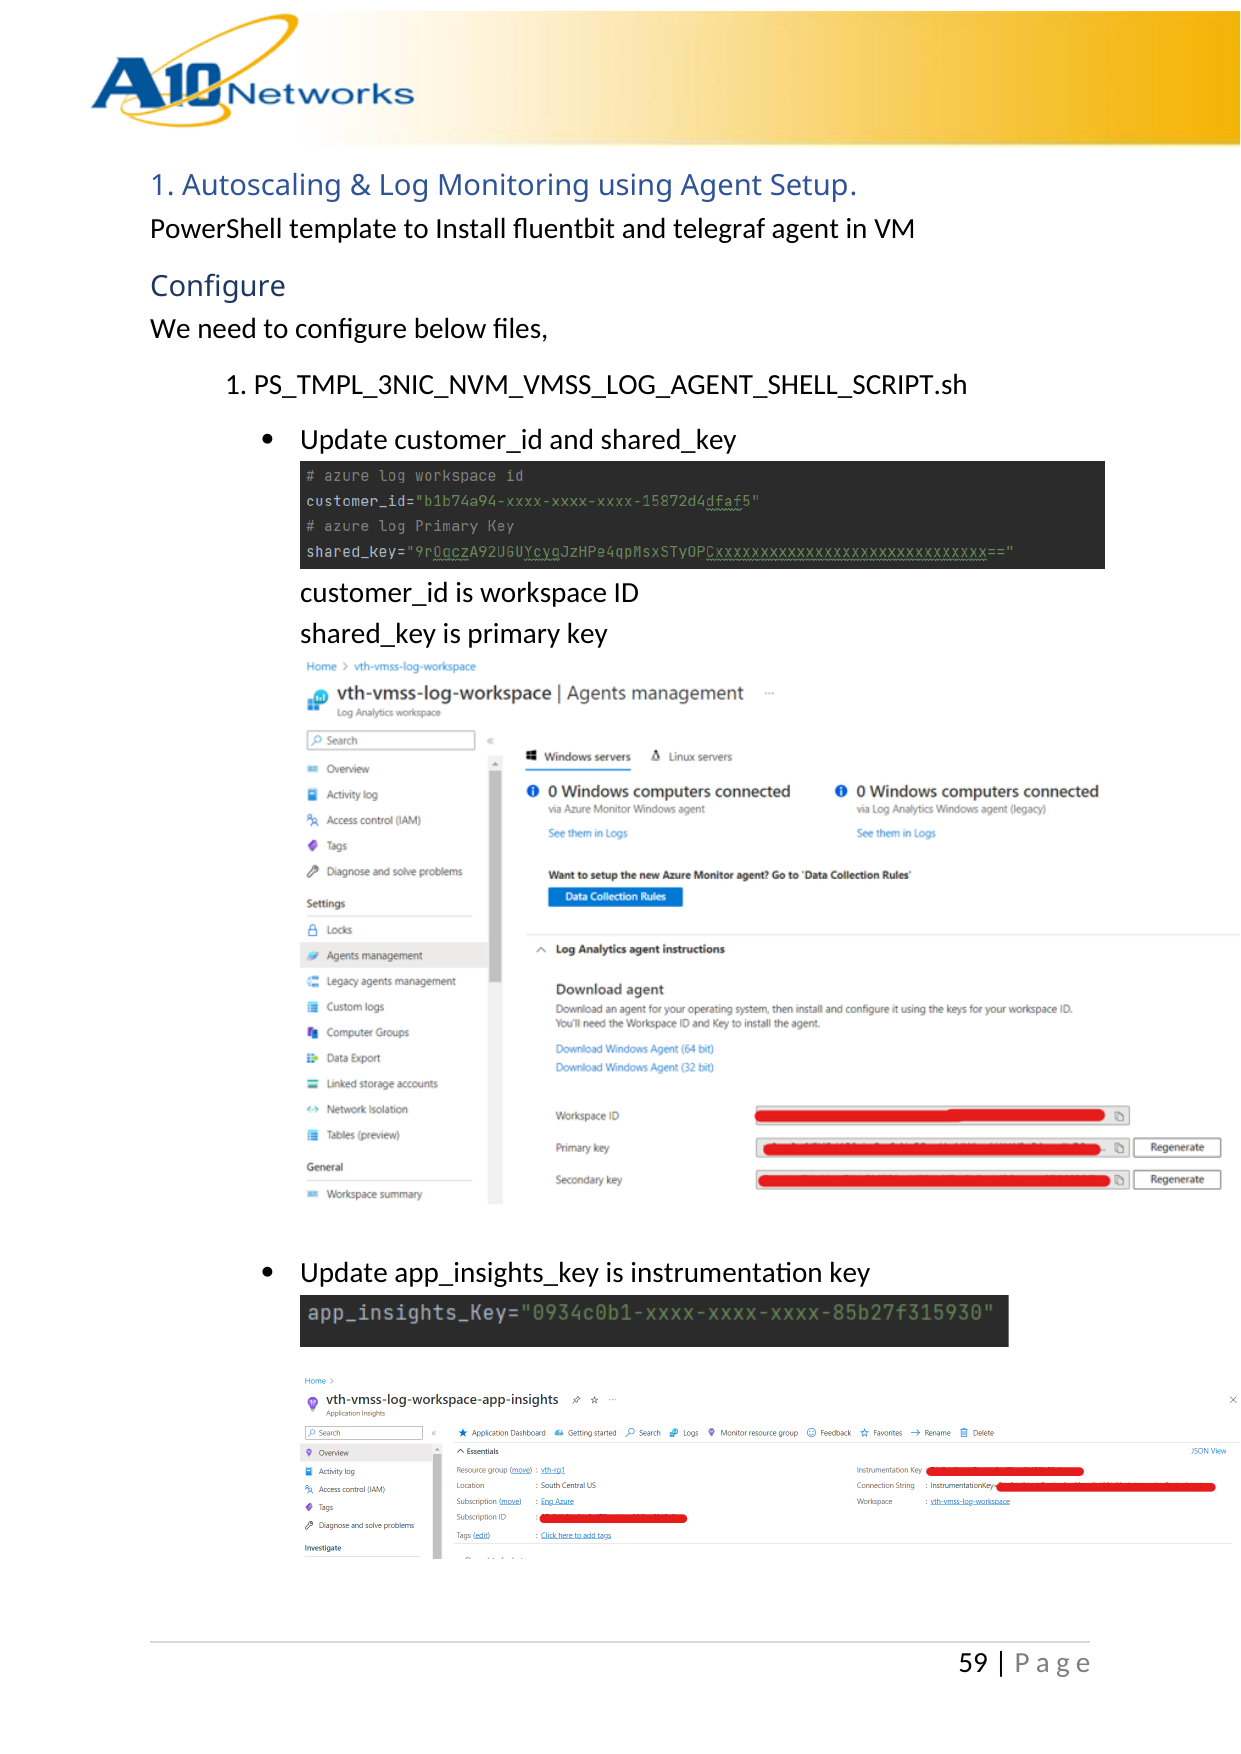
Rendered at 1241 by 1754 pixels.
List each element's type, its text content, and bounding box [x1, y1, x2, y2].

text We need to configure below files, [150, 311, 1090, 346]
list shared_key is primary key [300, 615, 1090, 651]
picture [0, 11, 1241, 147]
picture [300, 1372, 1241, 1559]
text PowerShell template to Install fluentbit and telegraf agent in VM [150, 210, 1090, 246]
list Update app_insights_key is instrumentation key [262, 1254, 1090, 1290]
picture [300, 1295, 1009, 1347]
subtitle Configure [150, 265, 1090, 305]
picture [300, 461, 1105, 569]
text 1. PS_TMPL_3NIC_NVM_VMSS_LOG_AGENT_SHELL_SCRIPT.sh [150, 366, 1090, 401]
subtitle 1. Autoscaling & Log Monitoring using Agent Setup. [150, 164, 1090, 204]
picture [300, 656, 1241, 1208]
list customer_id is workspace ID [300, 574, 1090, 610]
